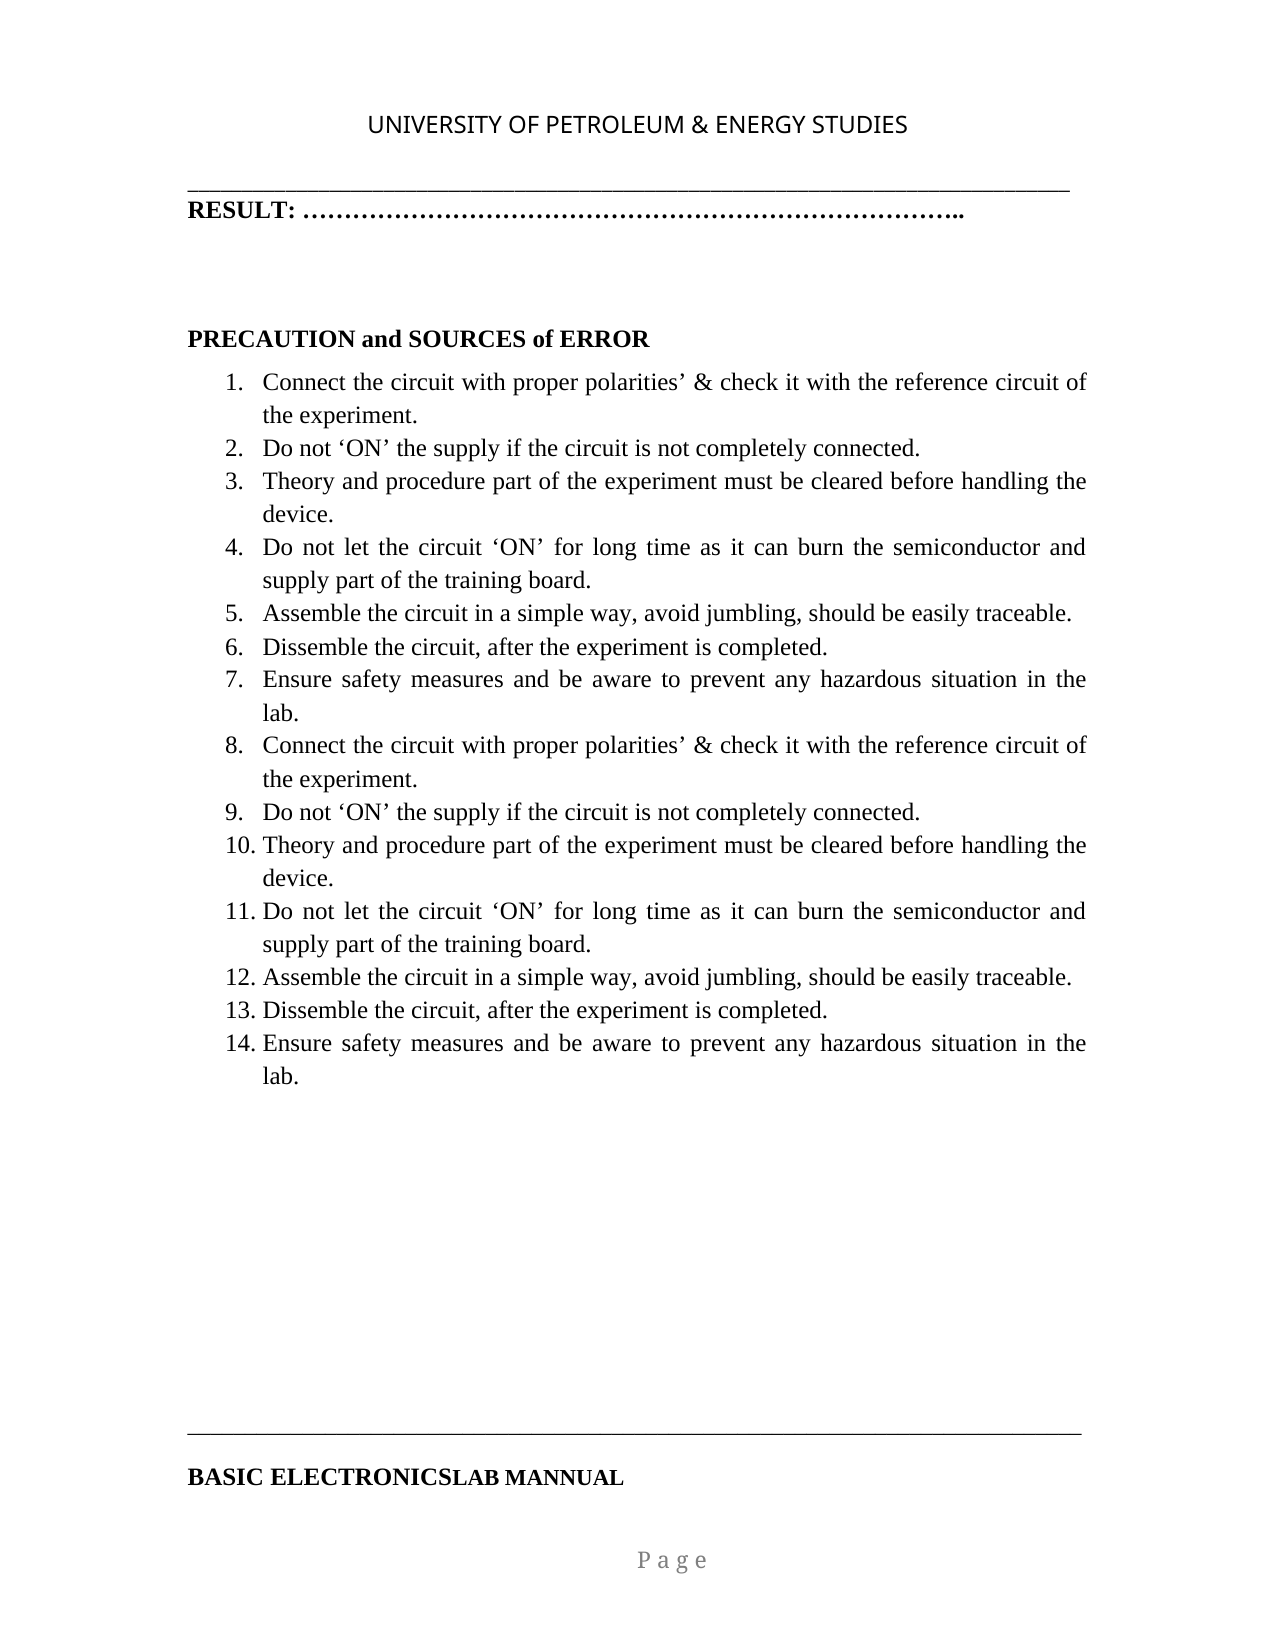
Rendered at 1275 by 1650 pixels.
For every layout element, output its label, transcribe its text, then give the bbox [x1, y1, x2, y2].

list Ensure safety measures and be aware to prevent any hazardous situation in the lab. [225, 664, 1087, 726]
list Do not let the circuit ‘ON’ for long time as it can burn the semiconductor and supply part of the training board. [225, 896, 1087, 957]
list Do not ‘ON’ the supply if the circuit is not completely connected. [225, 433, 1087, 462]
list Dissemble the circuit, after the experiment is completed. [225, 995, 1087, 1023]
list Ensure safety measures and be aware to prevent any hazardous situation in the lab. [225, 1028, 1087, 1089]
list Theory and procedure part of the experiment must be cleared before handling the device. [225, 466, 1087, 528]
list Do not let the circuit ‘ON’ for long time as it can burn the semiconductor and supply part of the training board. [225, 532, 1087, 594]
list Do not ‘ON’ the supply if the circuit is not completely connected. [225, 797, 1087, 825]
list Dissemble the circuit, after the experiment is completed. [225, 632, 1087, 660]
list Assemble the circuit in a simple way, avoid jumbling, should be easily traceable. [225, 598, 1087, 627]
list Assemble the circuit in a simple way, avoid jumbling, should be easily traceable. [225, 962, 1087, 991]
list Connect the circuit with proper polarities’ & check it with the reference circuit of the experiment. [225, 367, 1087, 429]
text RESULT: …………………………………………………………………….. [187, 195, 1087, 224]
list Connect the circuit with proper polarities’ & check it with the reference circuit of the experiment. [225, 731, 1087, 792]
list Theory and procedure part of the experiment must be cleared before handling the device. [225, 830, 1087, 891]
text PRECAUTION and SOURCES of ERROR [187, 324, 1087, 353]
